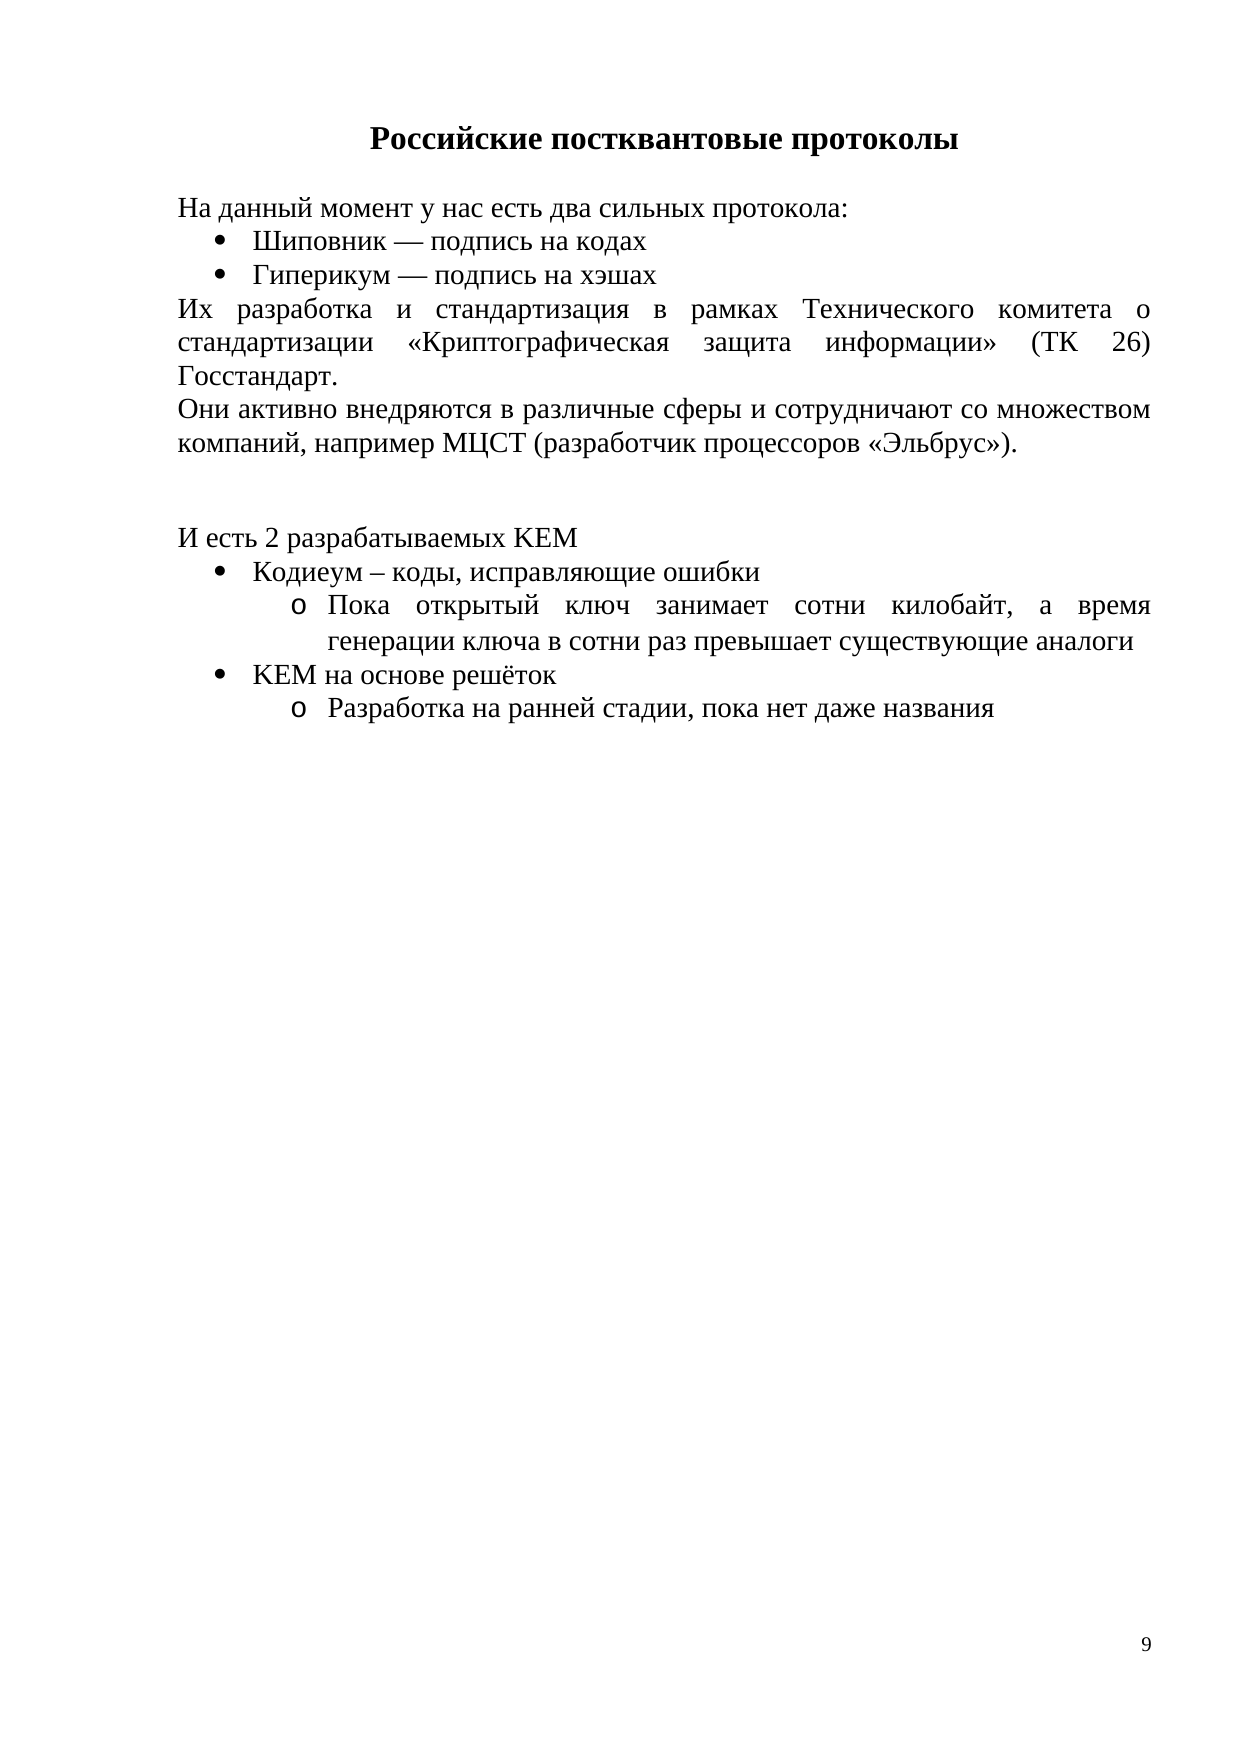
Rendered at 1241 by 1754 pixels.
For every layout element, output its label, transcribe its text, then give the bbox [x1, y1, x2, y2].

text Их разработка и стандартизация в рамках Технического комитета о стандартизации «Криптографическая защита информации» (ТК 26) Госстандарт. [177, 291, 1152, 391]
list Разработка на ранней стадии, пока нет даже названия [290, 691, 1152, 727]
list Кодиеум – коды, исправляющие ошибки [215, 554, 1152, 587]
text И есть 2 разрабатываемых KEM [177, 520, 1152, 554]
list Пока открытый ключ занимает сотни килобайт, а время генерации ключа в сотни раз превышает существующие аналоги [290, 587, 1152, 657]
text Они активно внедряются в различные сферы и сотрудничают со множеством компаний, например МЦСТ (разработчик процессоров «Эльбрус»). [177, 391, 1152, 458]
list Шиповник — подпись на кодах [215, 223, 1152, 257]
list Гиперикум — подпись на хэшах [215, 257, 1152, 291]
text На данный момент у нас есть два сильных протокола: [177, 190, 1152, 223]
text Российские постквантовые протоколы [177, 118, 1152, 156]
list KEM на основе решёток [215, 657, 1152, 691]
